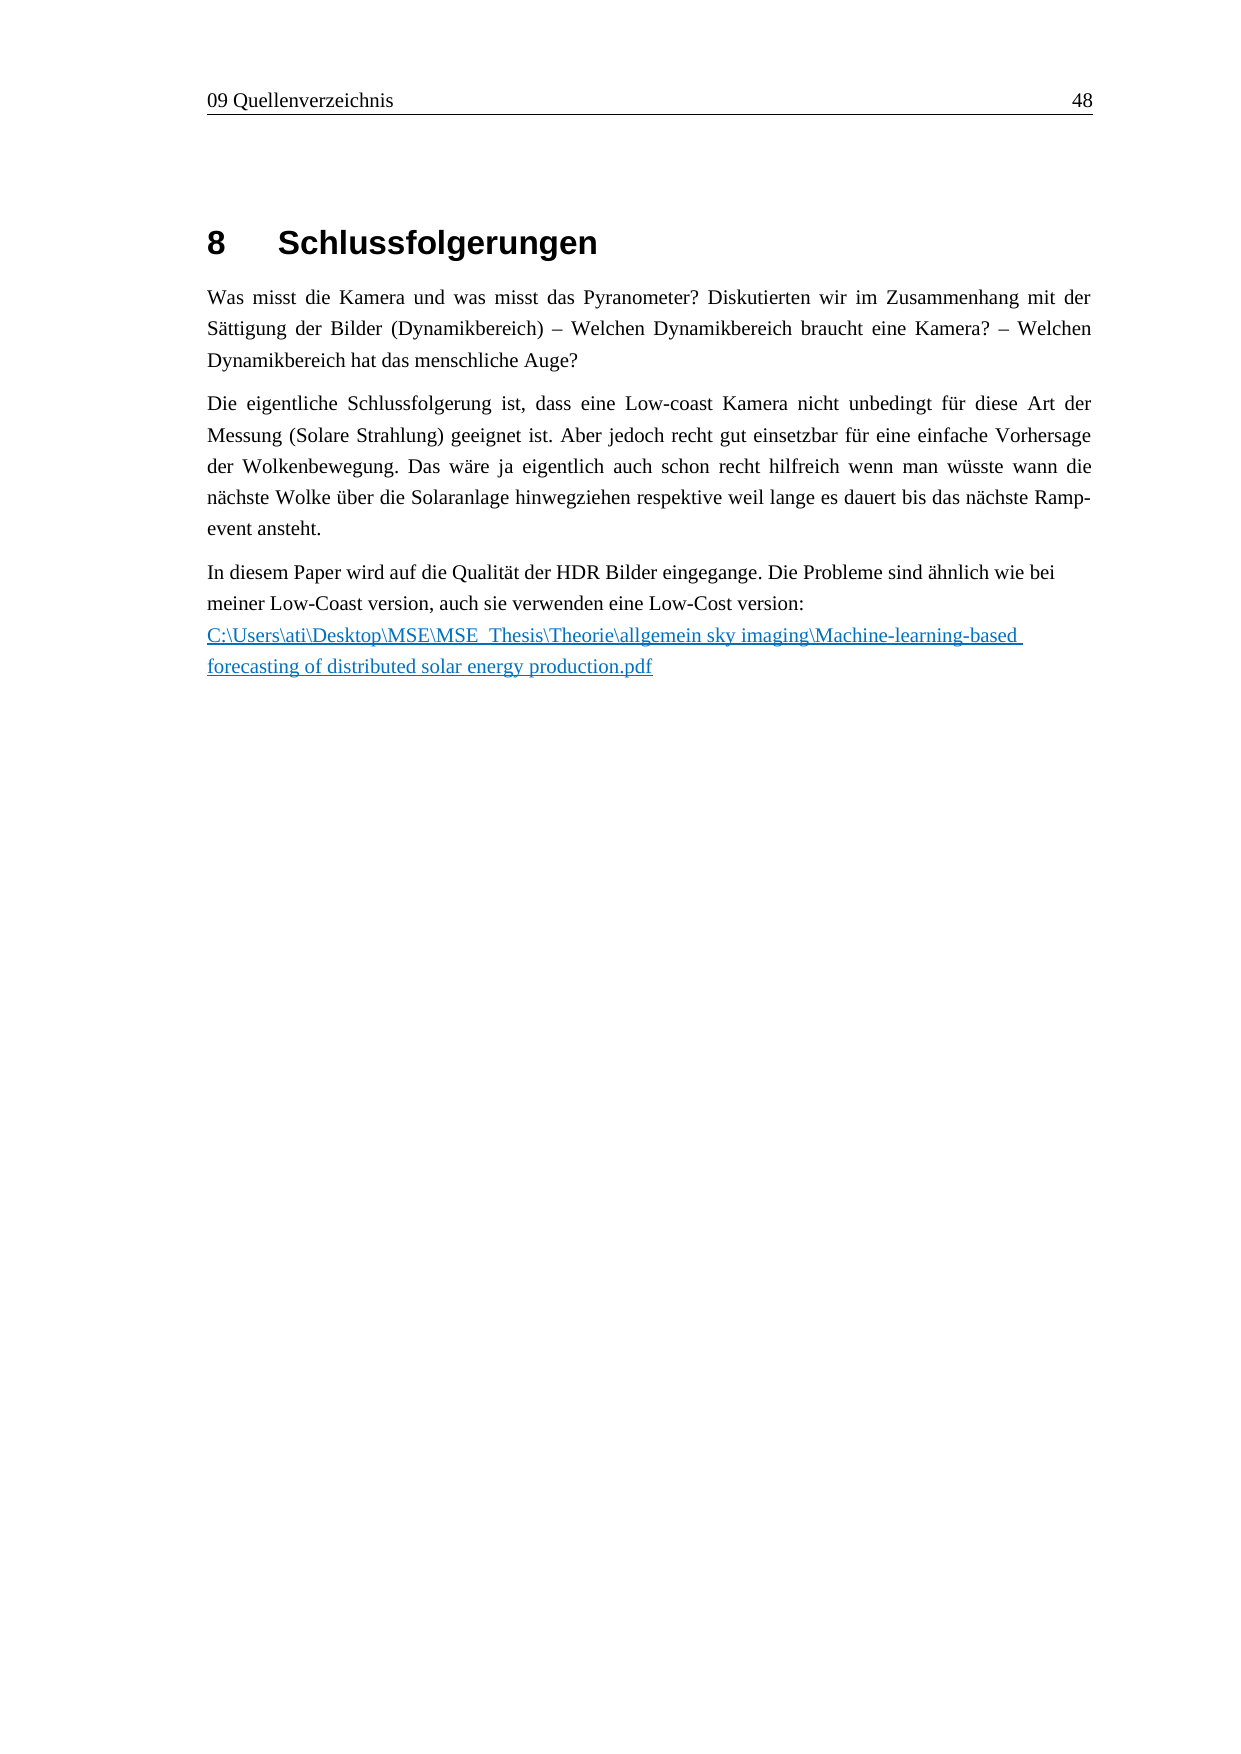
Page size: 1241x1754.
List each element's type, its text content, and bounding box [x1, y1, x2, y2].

text Was misst die Kamera und was misst das Pyranometer? Diskutierten wir im Zusammenhang mit der Sättigung der Bilder (Dynamikbereich) – Welchen Dynamikbereich braucht eine Kamera? – Welchen Dynamikbereich hat das menschliche Auge? [207, 285, 1093, 372]
text Die eigentliche Schlussfolgerung ist, dass eine Low-coast Kamera nicht unbedingt für diese Art der Messung (Solare Strahlung) geeignet ist. Aber jedoch recht gut einsetzbar für eine einfache Vorhersage der Wolkenbewegung. Das wäre ja eigentlich auch schon recht hilfreich wenn man wüsste wann die nächste Wolke über die Solaranlage hinwegziehen respektive weil lange es dauert bis das nächste Ramp-event ansteht. [207, 391, 1093, 540]
subtitle Schlussfolgerungen [207, 223, 1093, 261]
text In diesem Paper wird auf die Qualität der HDR Bilder eingegange. Die Probleme sind ähnlich wie bei meiner Low-Coast version, auch sie verwenden eine Low-Cost version: C:\Users\ati\Desktop\MSE\MSE_Thesis\Theorie\allgemein sky imaging\Machine-learning-based forecasting of distributed solar energy production.pdf [207, 560, 1093, 678]
